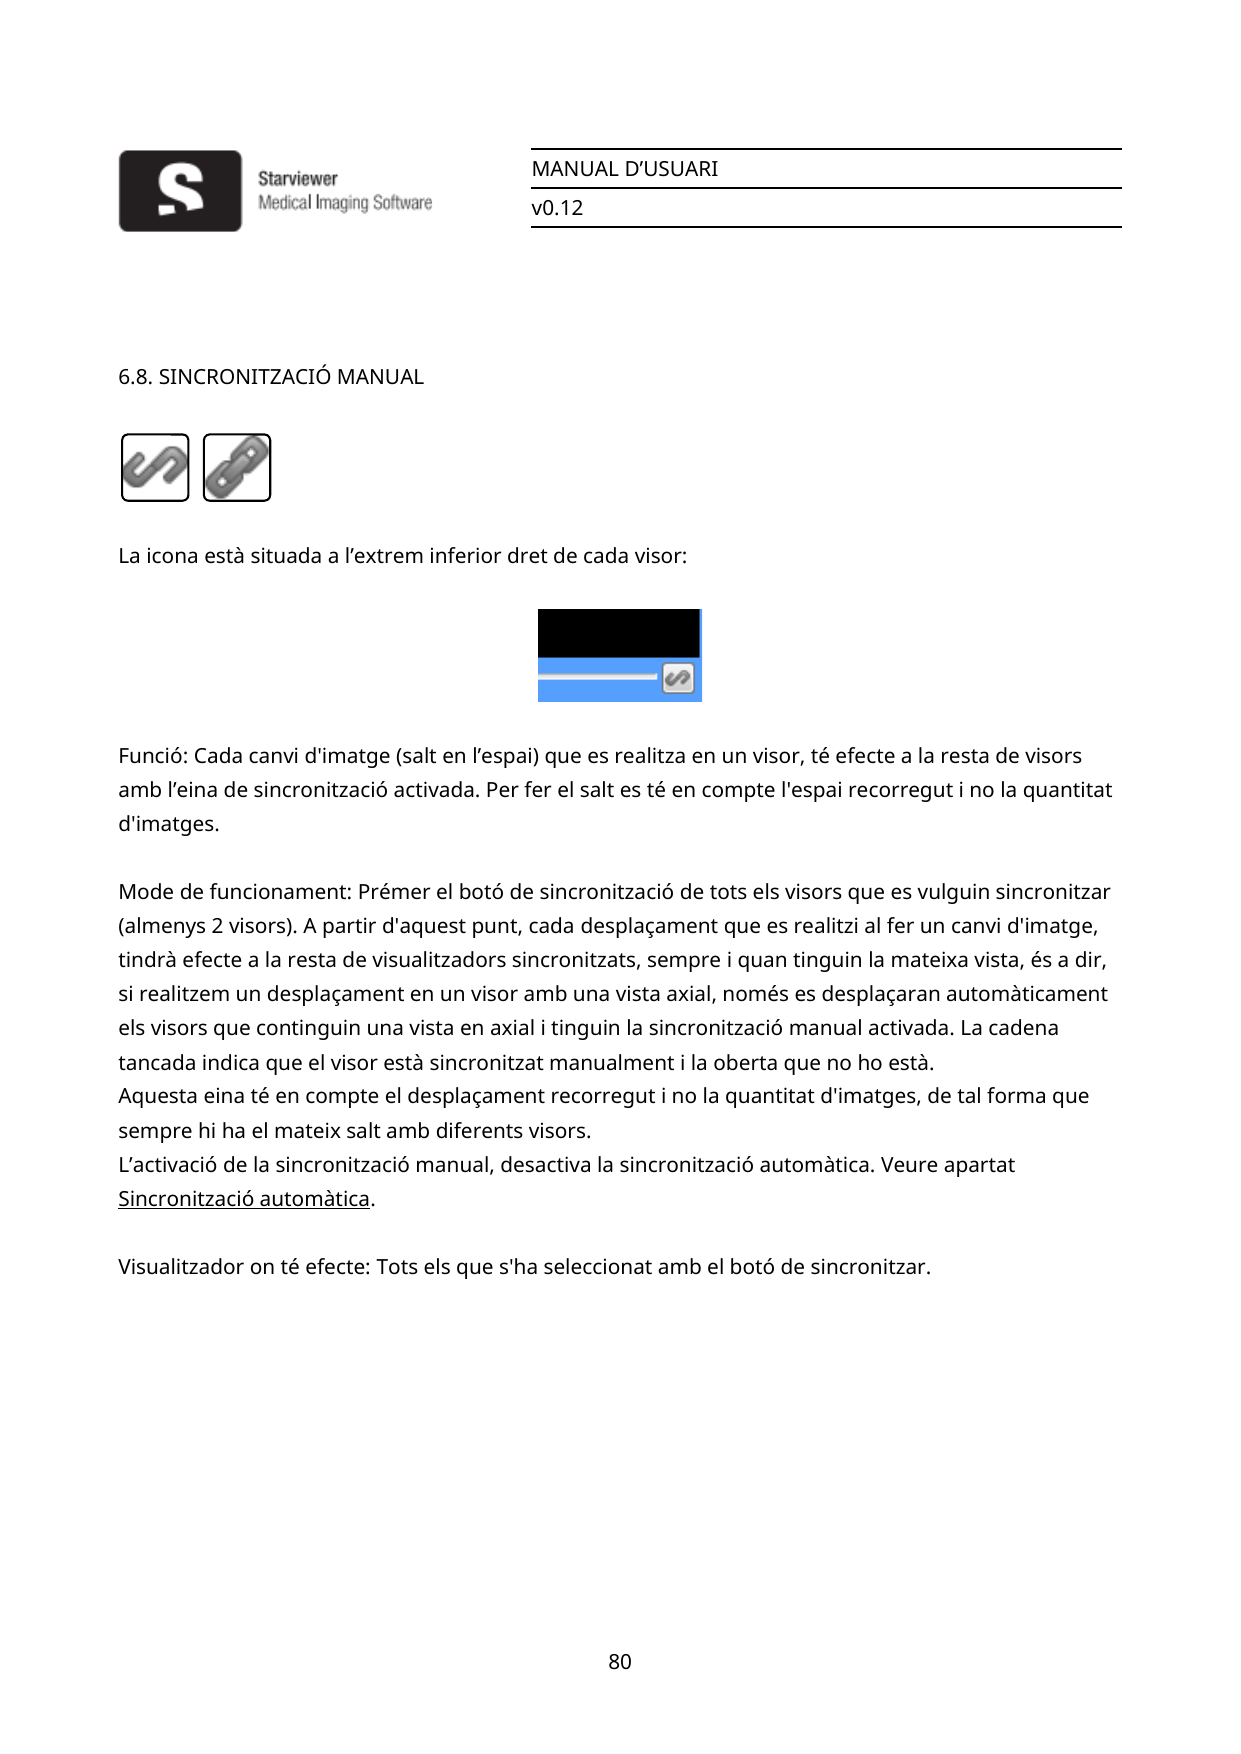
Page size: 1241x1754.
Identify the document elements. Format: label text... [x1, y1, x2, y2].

text Funció: Cada canvi d'imatge (salt en l’espai) que es realitza en un visor, té efecte a la resta de visors amb l’eina de sincronització activada. Per fer el salt es té en compte l'espai recorregut i no la quantitat d'imatges. [118, 741, 1122, 838]
picture [205, 436, 269, 499]
text Visualitzador on té efecte: Tots els que s'ha seleccionat amb el botó de sincronitzar. [118, 1252, 1122, 1280]
picture [538, 609, 703, 702]
text Mode de funcionament: Prémer el botó de sincronització de tots els visors que es vulguin sincronitzar (almenys 2 visors). A partir d'aquest punt, cada desplaçament que es realitzi al fer un canvi d'imatge, tindrà efecte a la resta de visualitzadors sincronitzats, sempre i quan tinguin la mateixa vista, és a dir, si realitzem un desplaçament en un visor amb una vista axial, només es desplaçaran automàticament els visors que continguin una vista en axial i tinguin la sincronització manual activada. La cadena tancada indica que el visor està sincronitzat manualment i la oberta que no ho està. [118, 877, 1122, 1076]
text Aquesta eina té en compte el desplaçament recorregut i no la quantitat d'imatges, de tal forma que sempre hi ha el mateix salt amb diferents visors. [118, 1082, 1122, 1144]
text La icona està situada a l’extrem inferior dret de cada visor: [118, 541, 1122, 569]
picture [124, 436, 187, 499]
text L’activació de la sincronització manual, desactiva la sincronització automàtica. Veure apartat Sincronització automàtica. [118, 1150, 1122, 1212]
subtitle Sincronització manual [118, 362, 1122, 391]
